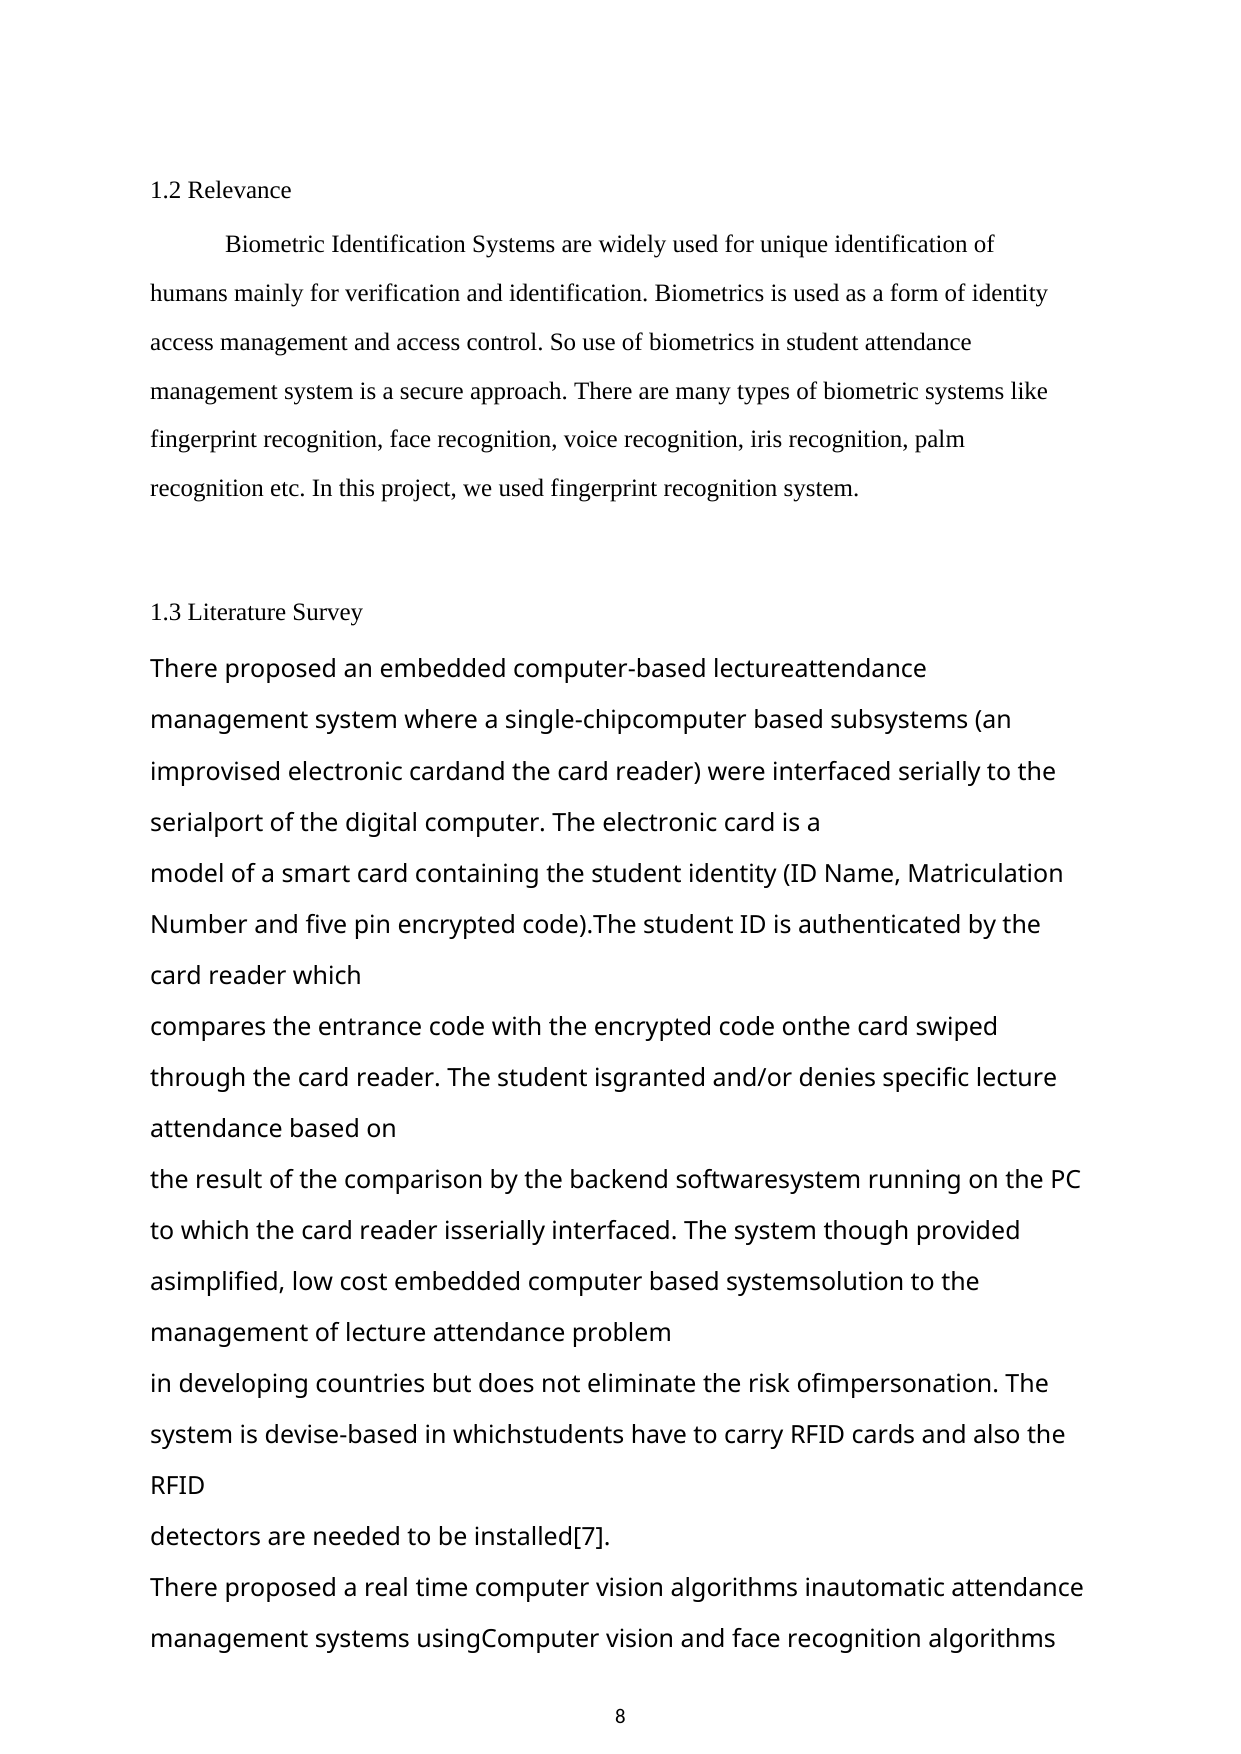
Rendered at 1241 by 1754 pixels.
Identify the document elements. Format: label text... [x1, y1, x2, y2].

text Biometric Identification Systems are widely used for unique identification of humans mainly for verification and identification. Biometrics is used as a form of identity access management and access control. So use of biometrics in student attendance management system is a secure approach. There are many types of biometric systems like fingerprint recognition, face recognition, voice recognition, iris recognition, palm recognition etc. In this project, we used fingerprint recognition system. [150, 229, 1052, 502]
subtitle 1.2 Relevance [150, 175, 1090, 204]
subtitle 1.3 Literature Survey [150, 597, 1090, 626]
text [150, 1570, 1090, 1655]
text There proposed an embedded computer-based lectureattendance management system where a single-chipcomputer based subsystems (an improvised electronic cardand the card reader) were interfaced serially to the serialport of the digital computer. The electronic card is a model of a smart card containing the student identity (ID Name, Matriculation Number and five pin encrypted code).The student ID is authenticated by the card reader which compares the entrance code with the encrypted code onthe card swiped through the card reader. The student isgranted and/or denies specific lecture attendance based on the result of the comparison by the backend softwaresystem running on the PC to which the card reader isserially interfaced. The system though provided asimplified, low cost embedded computer based systemsolution to the management of lecture attendance problem in developing countries but does not eliminate the risk ofimpersonation. The system is devise-based in whichstudents have to carry RFID cards and also the RFID detectors are needed to be installed[7]. [150, 651, 1090, 1553]
